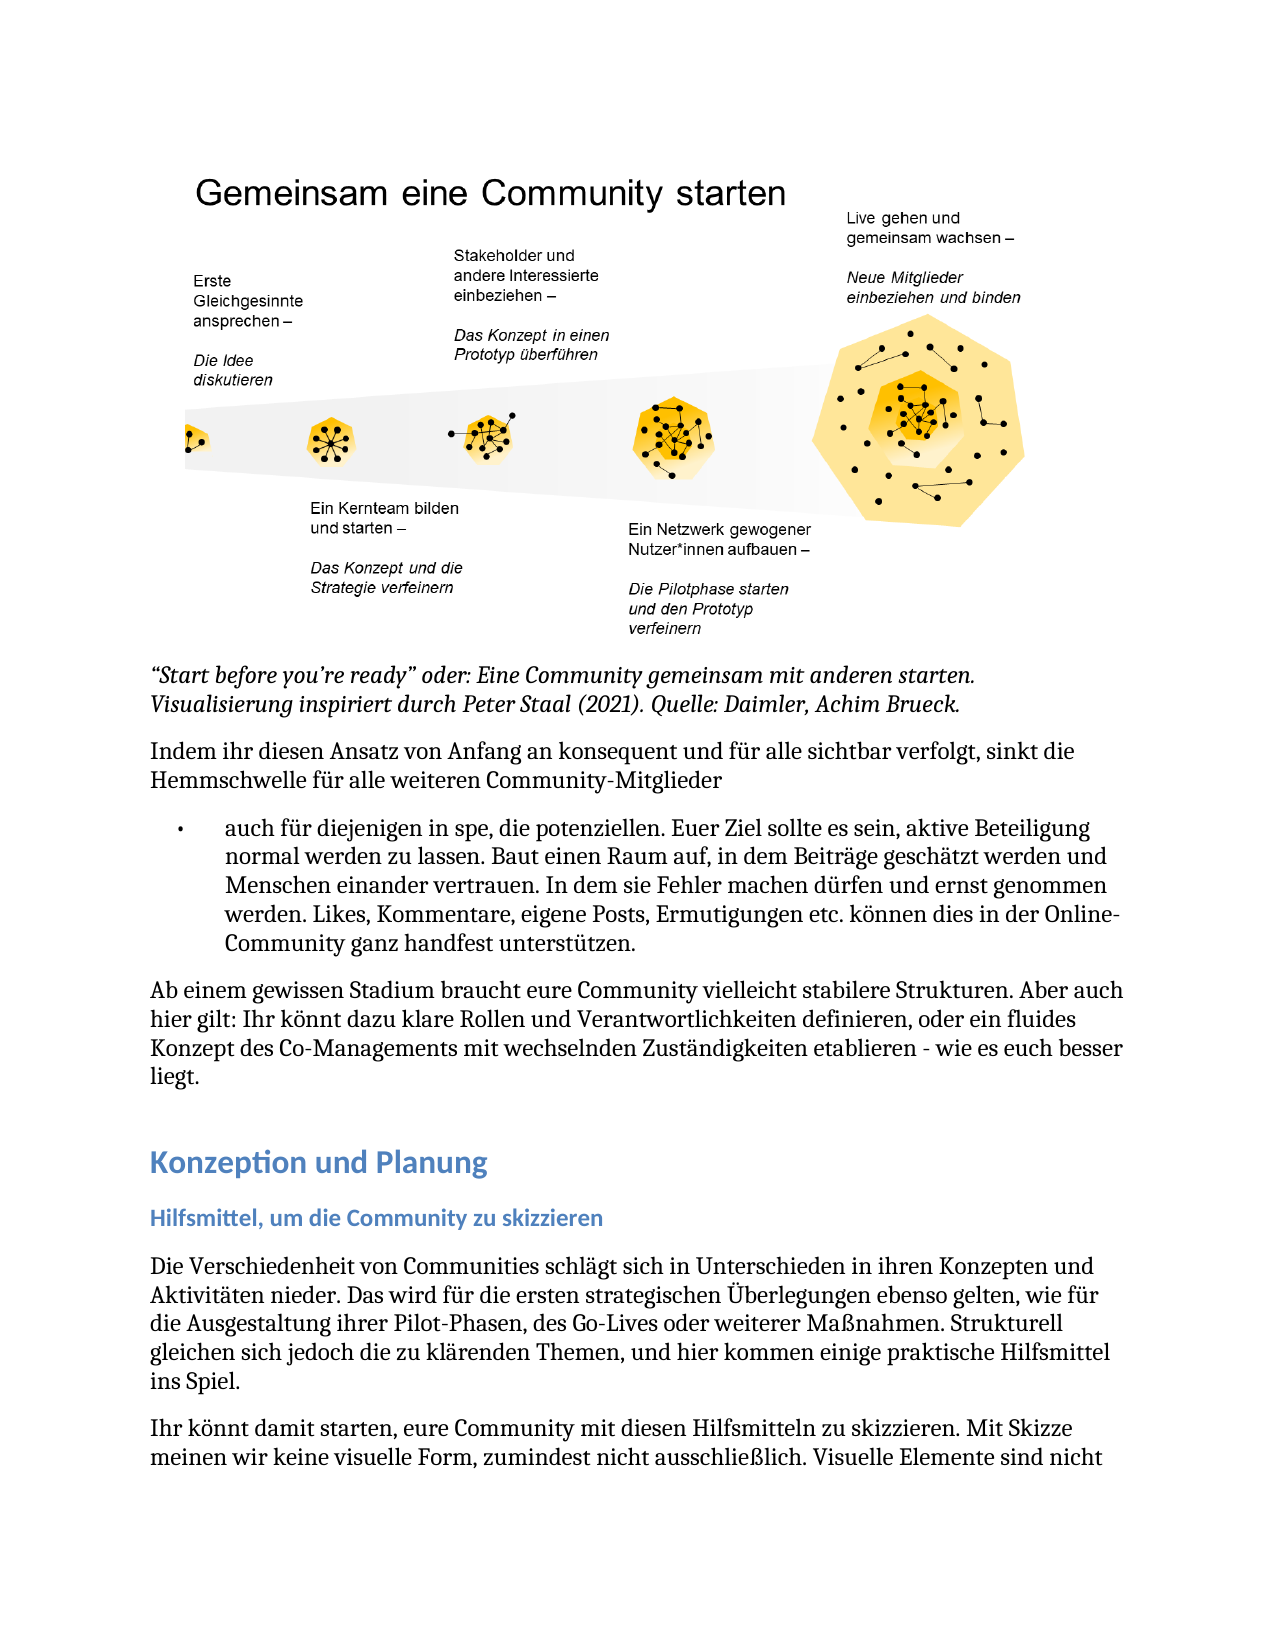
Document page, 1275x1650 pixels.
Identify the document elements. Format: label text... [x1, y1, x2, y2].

subtitle Konzeption und Planung [150, 1141, 1125, 1182]
text Indem ihr diesen Ansatz von Anfang an konsequent und für alle sichtbar verfolgt, sinkt die Hemmschwelle für alle weiteren Community-Mitglieder [150, 737, 1125, 795]
subtitle Hilfsmittel, um die Community zu skizzieren [150, 1202, 1125, 1233]
text Die Verschiedenheit von Communities schlägt sich in Unterschieden in ihren Konzepten und Aktivitäten nieder. Das wird für die ersten strategischen Überlegungen ebenso gelten, wie für die Ausgestaltung ihrer Pilot-Phasen, des Go-Lives oder weiterer Maßnahmen. Strukturell gleichen sich jedoch die zu klärenden Themen, und hier kommen einige praktische Hilfsmittel ins Spiel. [150, 1252, 1125, 1396]
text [150, 1414, 1125, 1472]
picture [168, 150, 1044, 643]
list auch für diejenigen in spe, die potenziellen. Euer Ziel sollte es sein, aktive Beteiligung normal werden zu lassen. Baut einen Raum auf, in dem Beiträge geschätzt werden und Menschen einander vertrauen. In dem sie Fehler machen dürfen und ernst genommen werden. Likes, Kommentare, eigene Posts, Ermutigungen etc. können dies in der Online-Community ganz handfest unterstützen. [175, 813, 1125, 957]
text “Start before you’re ready” oder: Eine Community gemeinsam mit anderen starten. Visualisierung inspiriert durch Peter Staal (2021). Quelle: Daimler, Achim Brueck. [150, 661, 1125, 718]
text Ab einem gewissen Stadium braucht eure Community vielleicht stabilere Strukturen. Aber auch hier gilt: Ihr könnt dazu klare Rollen und Verantwortlichkeiten definieren, oder ein fluides Konzept des Co-Managements mit wechselnden Zuständigkeiten etablieren - wie es euch besser liegt. [150, 976, 1125, 1091]
